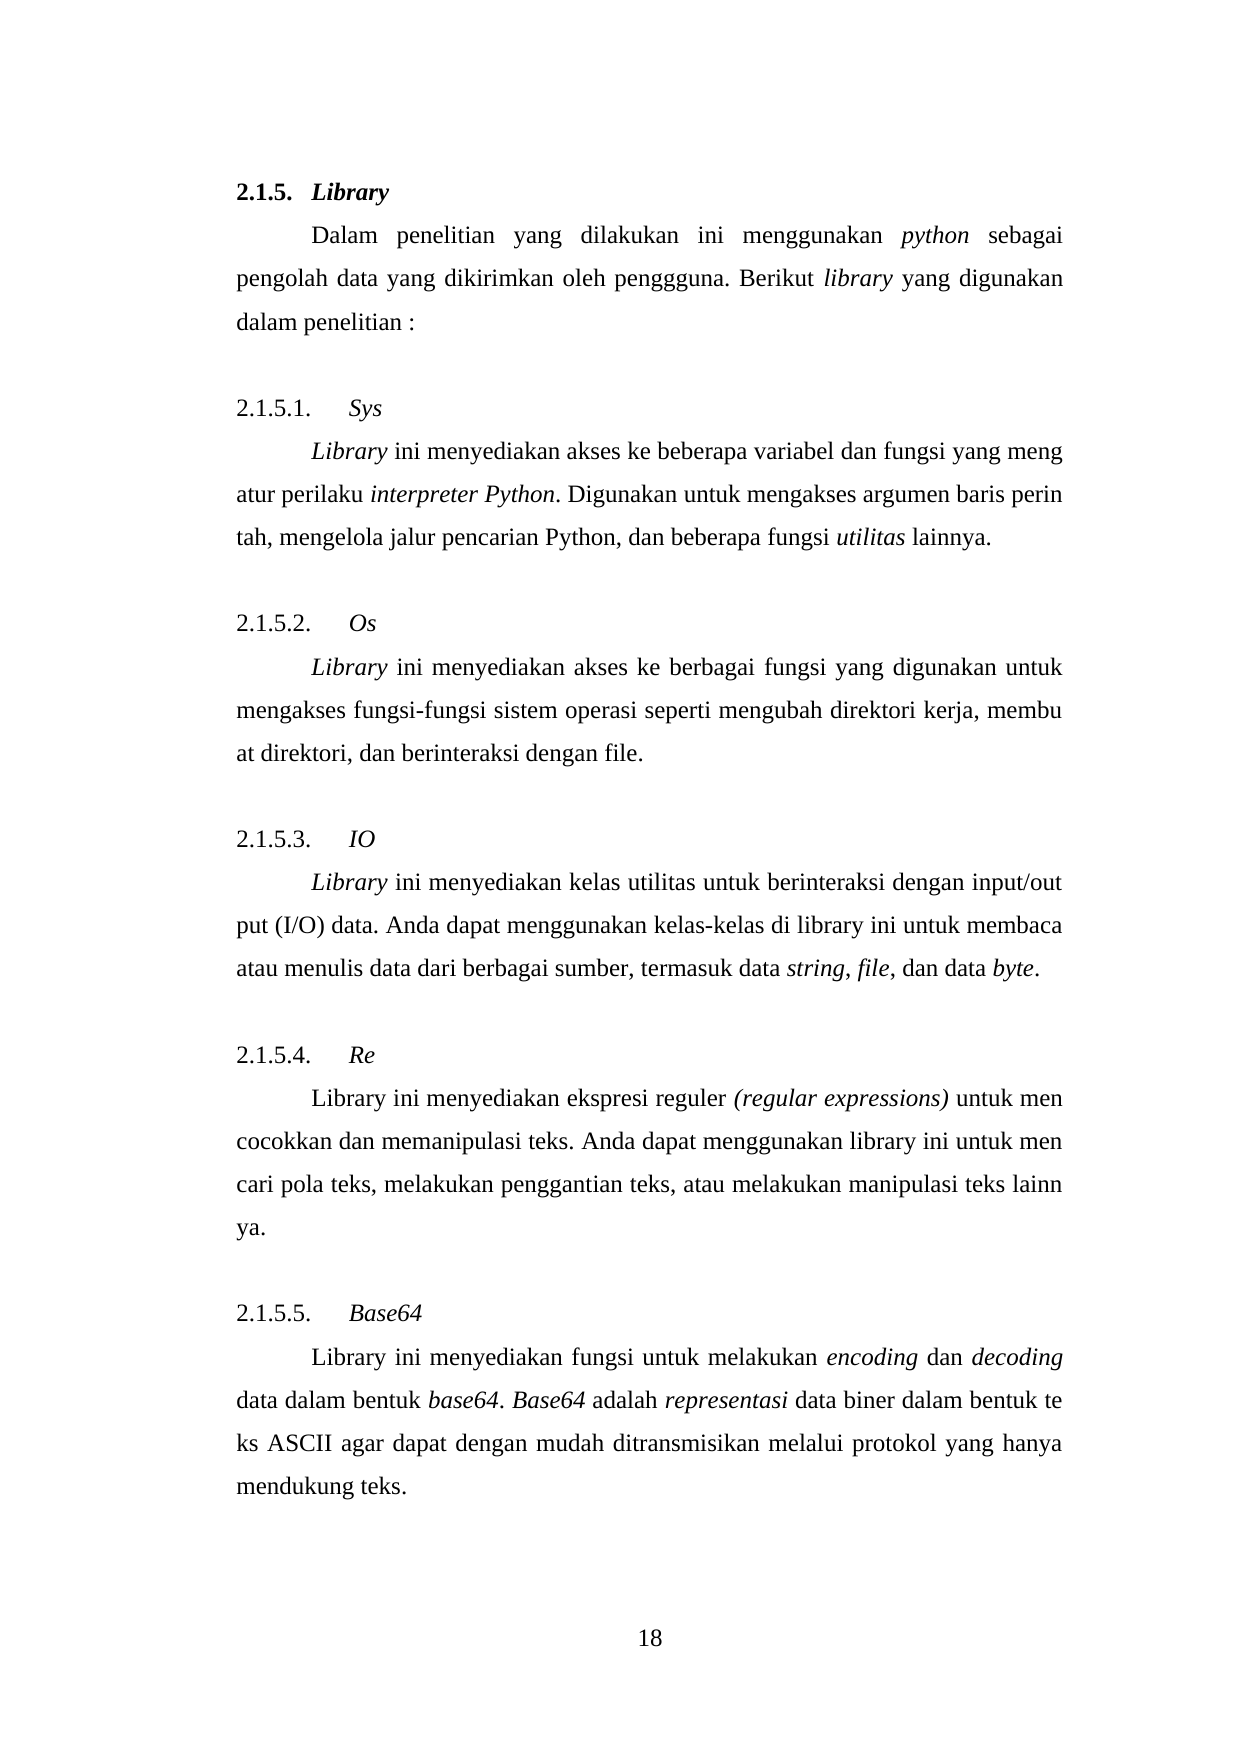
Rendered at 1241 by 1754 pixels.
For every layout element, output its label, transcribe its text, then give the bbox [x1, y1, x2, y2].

subtitle Library [236, 177, 1063, 206]
text Library ini menyediakan akses ke beberapa variabel dan fungsi yang mengatur perilaku interpreter Python. Digunakan untuk mengakses argumen baris perintah, mengelola jalur pencarian Python, dan beberapa fungsi utilitas lainnya. [236, 436, 1063, 551]
list Re [236, 1040, 1063, 1068]
text Library ini menyediakan fungsi untuk melakukan encoding dan decoding data dalam bentuk base64. Base64 adalah representasi data biner dalam bentuk teks ASCII agar dapat dengan mudah ditransmisikan melalui protokol yang hanya mendukung teks. [236, 1342, 1063, 1500]
list IO [236, 824, 1063, 853]
text Library ini menyediakan kelas utilitas untuk berinteraksi dengan input/output (I/O) data. Anda dapat menggunakan kelas-kelas di library ini untuk membaca atau menulis data dari berbagai sumber, termasuk data string, file, dan data byte. [236, 867, 1063, 982]
text Library ini menyediakan ekspresi reguler (regular expressions) untuk mencocokkan dan memanipulasi teks. Anda dapat menggunakan library ini untuk mencari pola teks, melakukan penggantian teks, atau melakukan manipulasi teks lainnya. [236, 1083, 1063, 1241]
text Library ini menyediakan akses ke berbagai fungsi yang digunakan untuk mengakses fungsi-fungsi sistem operasi seperti mengubah direktori kerja, membuat direktori, dan berinteraksi dengan file. [236, 652, 1063, 767]
text Dalam penelitian yang dilakukan ini menggunakan python sebagai pengolah data yang dikirimkan oleh penggguna. Berikut library yang digunakan dalam penelitian : [236, 220, 1063, 335]
list Base64 [236, 1298, 1063, 1327]
list Os [236, 608, 1063, 637]
list Sys [236, 393, 1063, 422]
